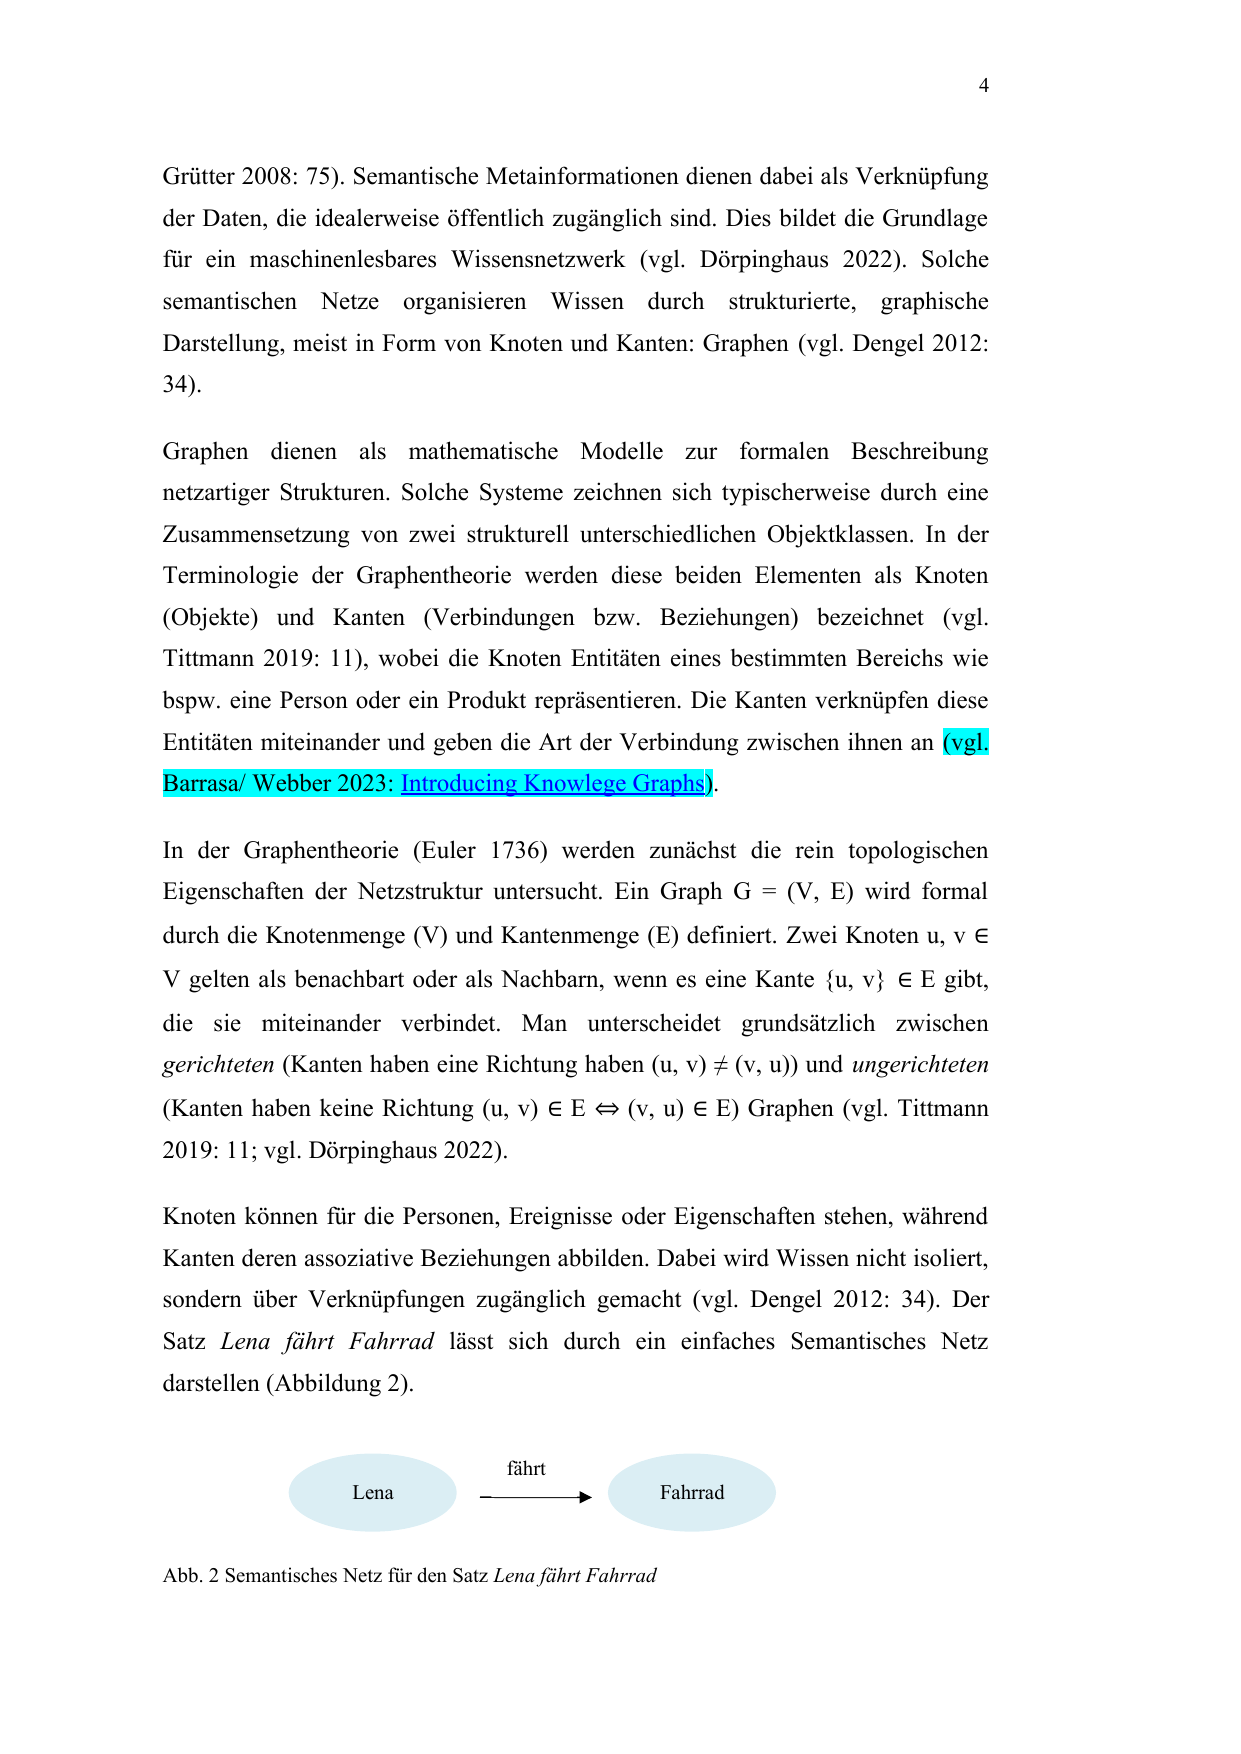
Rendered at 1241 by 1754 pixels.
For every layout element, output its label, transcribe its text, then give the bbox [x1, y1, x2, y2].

text Abb. 2 Semantisches Netz für den Satz Lena fährt Fahrrad [162, 1564, 989, 1587]
text Knoten können für die Personen, Ereignisse oder Eigenschaften stehen, während Kanten deren assoziative Beziehungen abbilden. Dabei wird Wissen nicht isoliert, sondern über Verknüpfungen zugänglich gemacht (vgl. Dengel 2012: 34). Der Satz Lena fährt Fahrrad lässt sich durch ein einfaches Semantisches Netz darstellen (Abbildung 2). [162, 1202, 989, 1396]
text Graphen dienen als mathematische Modelle zur formalen Beschreibung netzartiger Strukturen. Solche Systeme zeichnen sich typischerweise durch eine Zusammensetzung von zwei strukturell unterschiedlichen Objektklassen. In der Terminologie der Graphentheorie werden diese beiden Elementen als Knoten (Objekte) und Kanten (Verbindungen bzw. Beziehungen) bezeichnet (vgl. Tittmann 2019: 11), wobei die Knoten Entitäten eines bestimmten Bereichs wie bspw. eine Person oder ein Produkt repräsentieren. Die Kanten verknüpfen diese Entitäten miteinander und geben die Art der Verbindung zwischen ihnen an (vgl. Barrasa/ Webber 2023: Introducing Knowlege Graphs). [162, 437, 989, 797]
text In der Graphentheorie (Euler 1736) werden zunächst die rein topologischen Eigenschaften der Netzstruktur untersucht. Ein Graph G = (V, E) wird formal durch die Knotenmenge (V) und Kantenmenge (E) definiert. Zwei Knoten u, v ∈ V gelten als benachbart oder als Nachbarn, wenn es eine Kante {u, v} ∈ E gibt, die sie miteinander verbindet. Man unterscheidet grundsätzlich zwischen gerichteten (Kanten haben eine Richtung haben (u, v) ≠ (v, u)) und ungerichteten (Kanten haben keine Richtung (u, v) ∈ E ⇔ (v, u) ∈ E) Graphen (vgl. Tittmann 2019: 11; vgl. Dörpinghaus 2022). [162, 836, 989, 1164]
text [162, 162, 989, 398]
